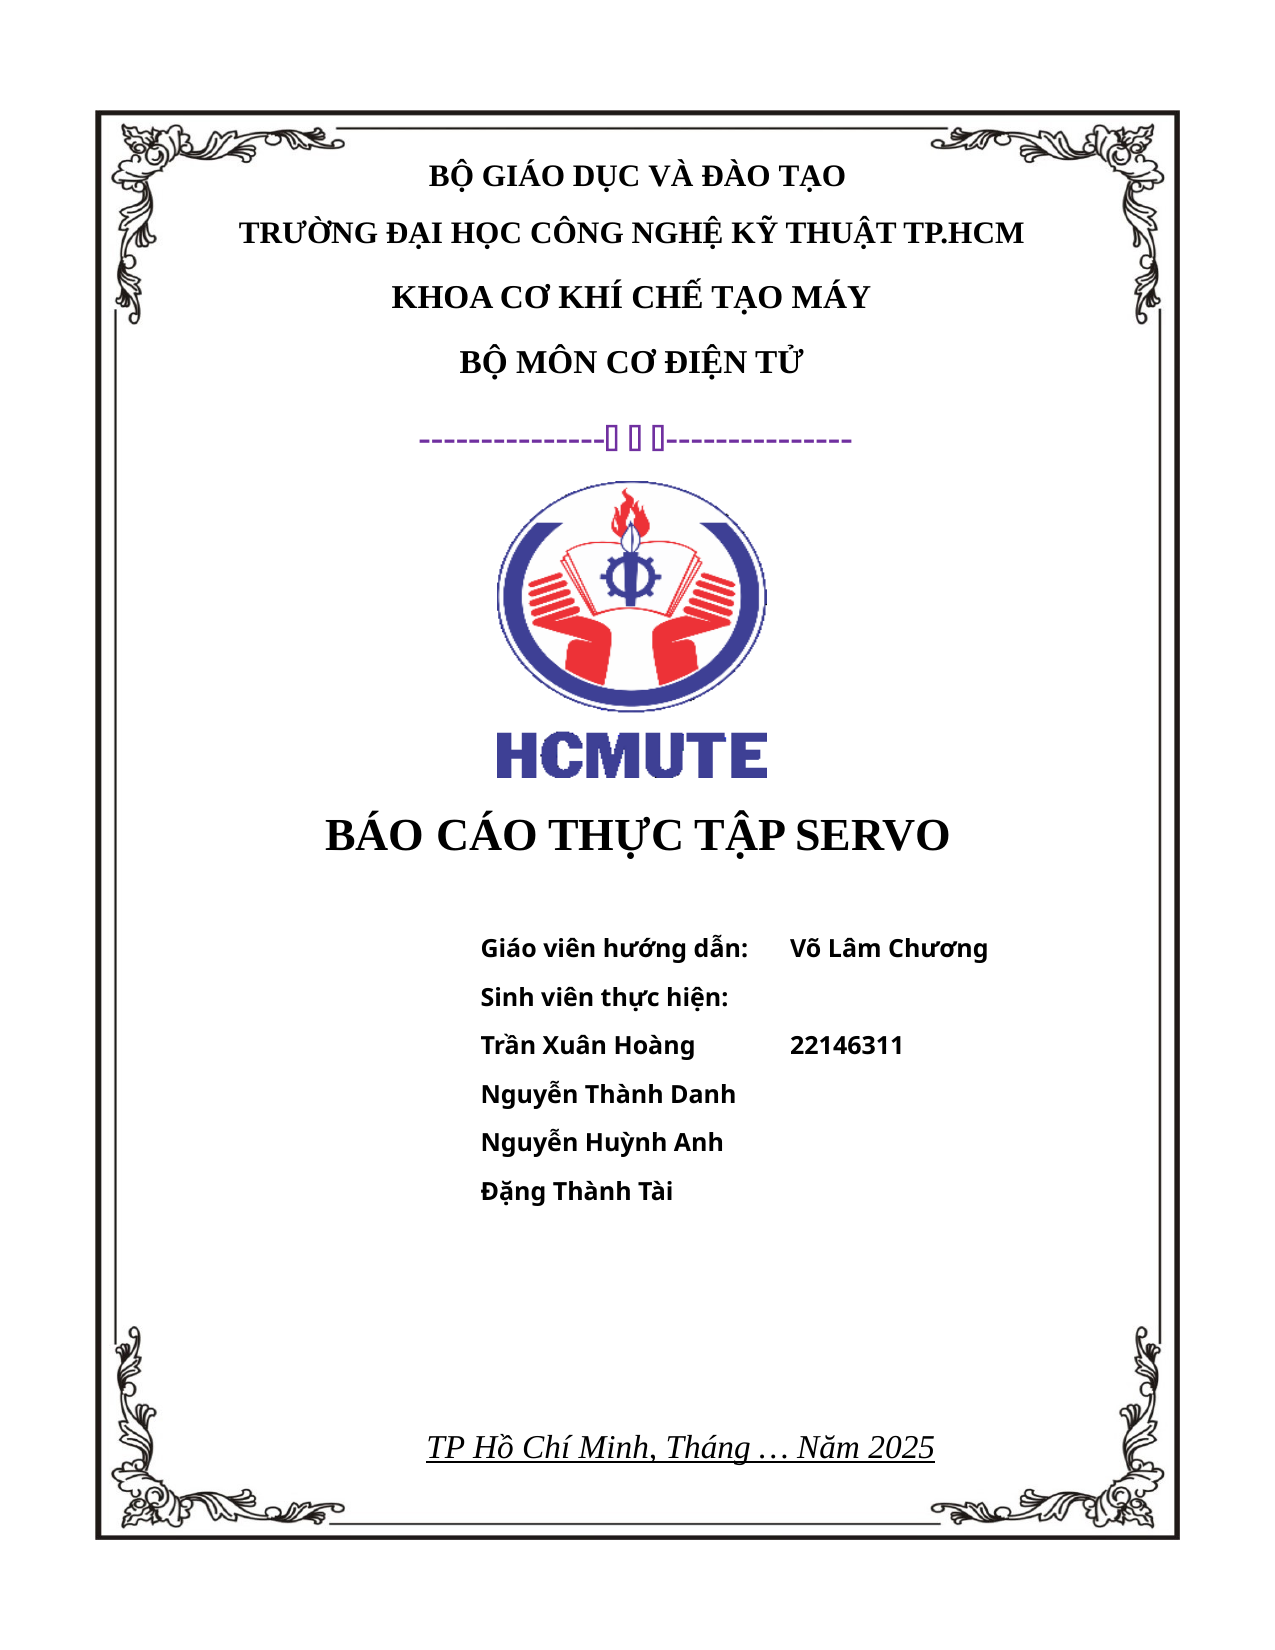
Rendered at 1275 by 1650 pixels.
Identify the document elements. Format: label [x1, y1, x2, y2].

picture [95, 110, 1180, 1540]
